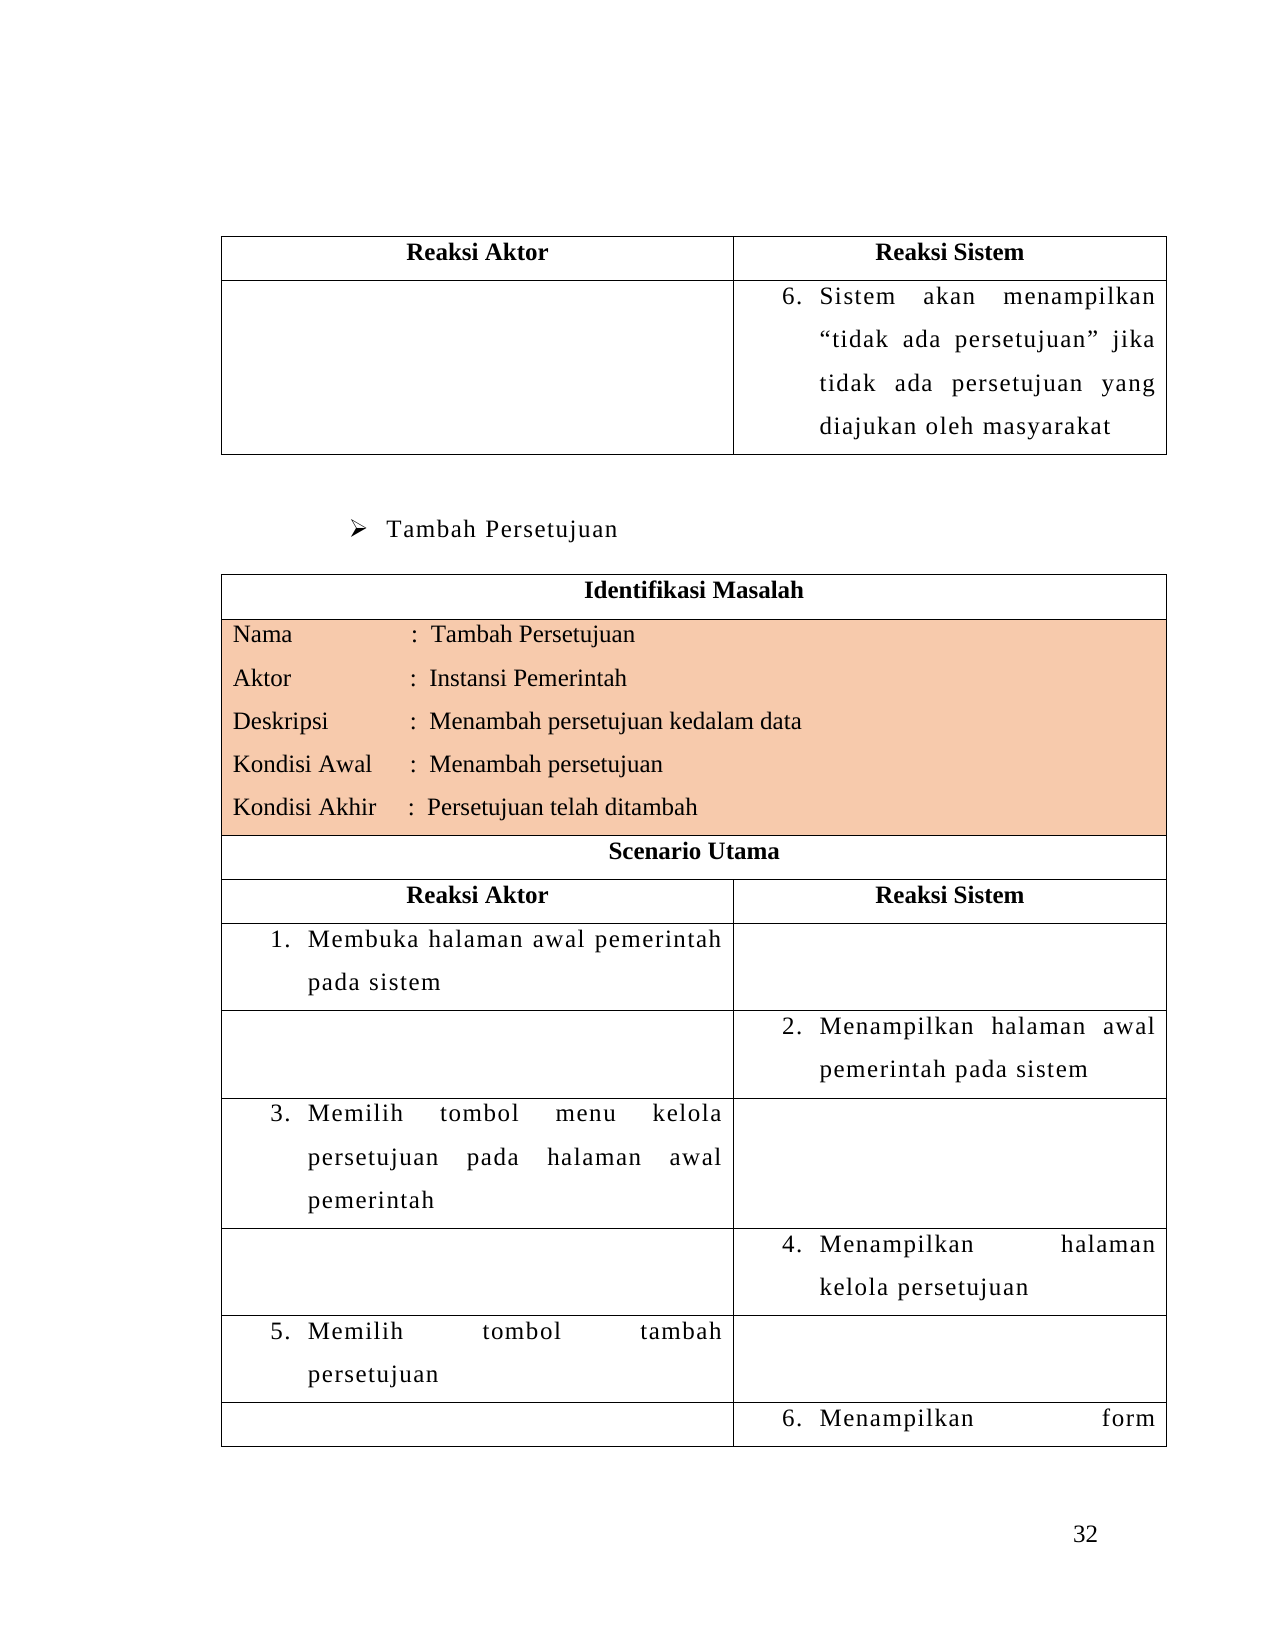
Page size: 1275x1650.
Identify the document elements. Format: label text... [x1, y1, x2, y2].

table_cell [222, 1229, 733, 1315]
table_cell Menampilkan halaman awal pemerintah pada sistem [734, 1011, 1166, 1097]
table_cell Reaksi Aktor [222, 237, 733, 280]
table_cell Membuka halaman awal pemerintah pada sistem [222, 924, 733, 1010]
table_cell Nama : Tambah Persetujuan Aktor : Instansi Pemerintah Deskripsi : Menambah persetujuan kedalam data Kondisi Awal : Menambah persetujuan Kondisi Akhir : Persetujuan telah ditambah [222, 620, 1166, 835]
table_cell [734, 1403, 1166, 1446]
table_cell Reaksi Sistem [734, 237, 1166, 280]
table_cell [734, 1099, 1166, 1228]
table_cell Reaksi Aktor [222, 880, 733, 923]
table_cell Scenario Utama [222, 836, 1166, 879]
subtitle Tambah Persetujuan [349, 514, 1098, 543]
table_cell [222, 1011, 733, 1097]
table_cell Menampilkan halaman kelola persetujuan [734, 1229, 1166, 1315]
table_cell [734, 1316, 1166, 1402]
table_cell Memilih tombol tambah persetujuan [222, 1316, 733, 1402]
table_cell Memilih tombol menu kelola persetujuan pada halaman awal pemerintah [222, 1099, 733, 1228]
table_cell [222, 1403, 733, 1446]
table_header Identifikasi Masalah [222, 575, 1166, 618]
table_cell [734, 924, 1166, 1010]
table_cell [222, 281, 733, 454]
table_cell Reaksi Sistem [734, 880, 1166, 923]
table_cell Sistem akan menampilkan “tidak ada persetujuan” jika tidak ada persetujuan yang diajukan oleh masyarakat [734, 281, 1166, 454]
